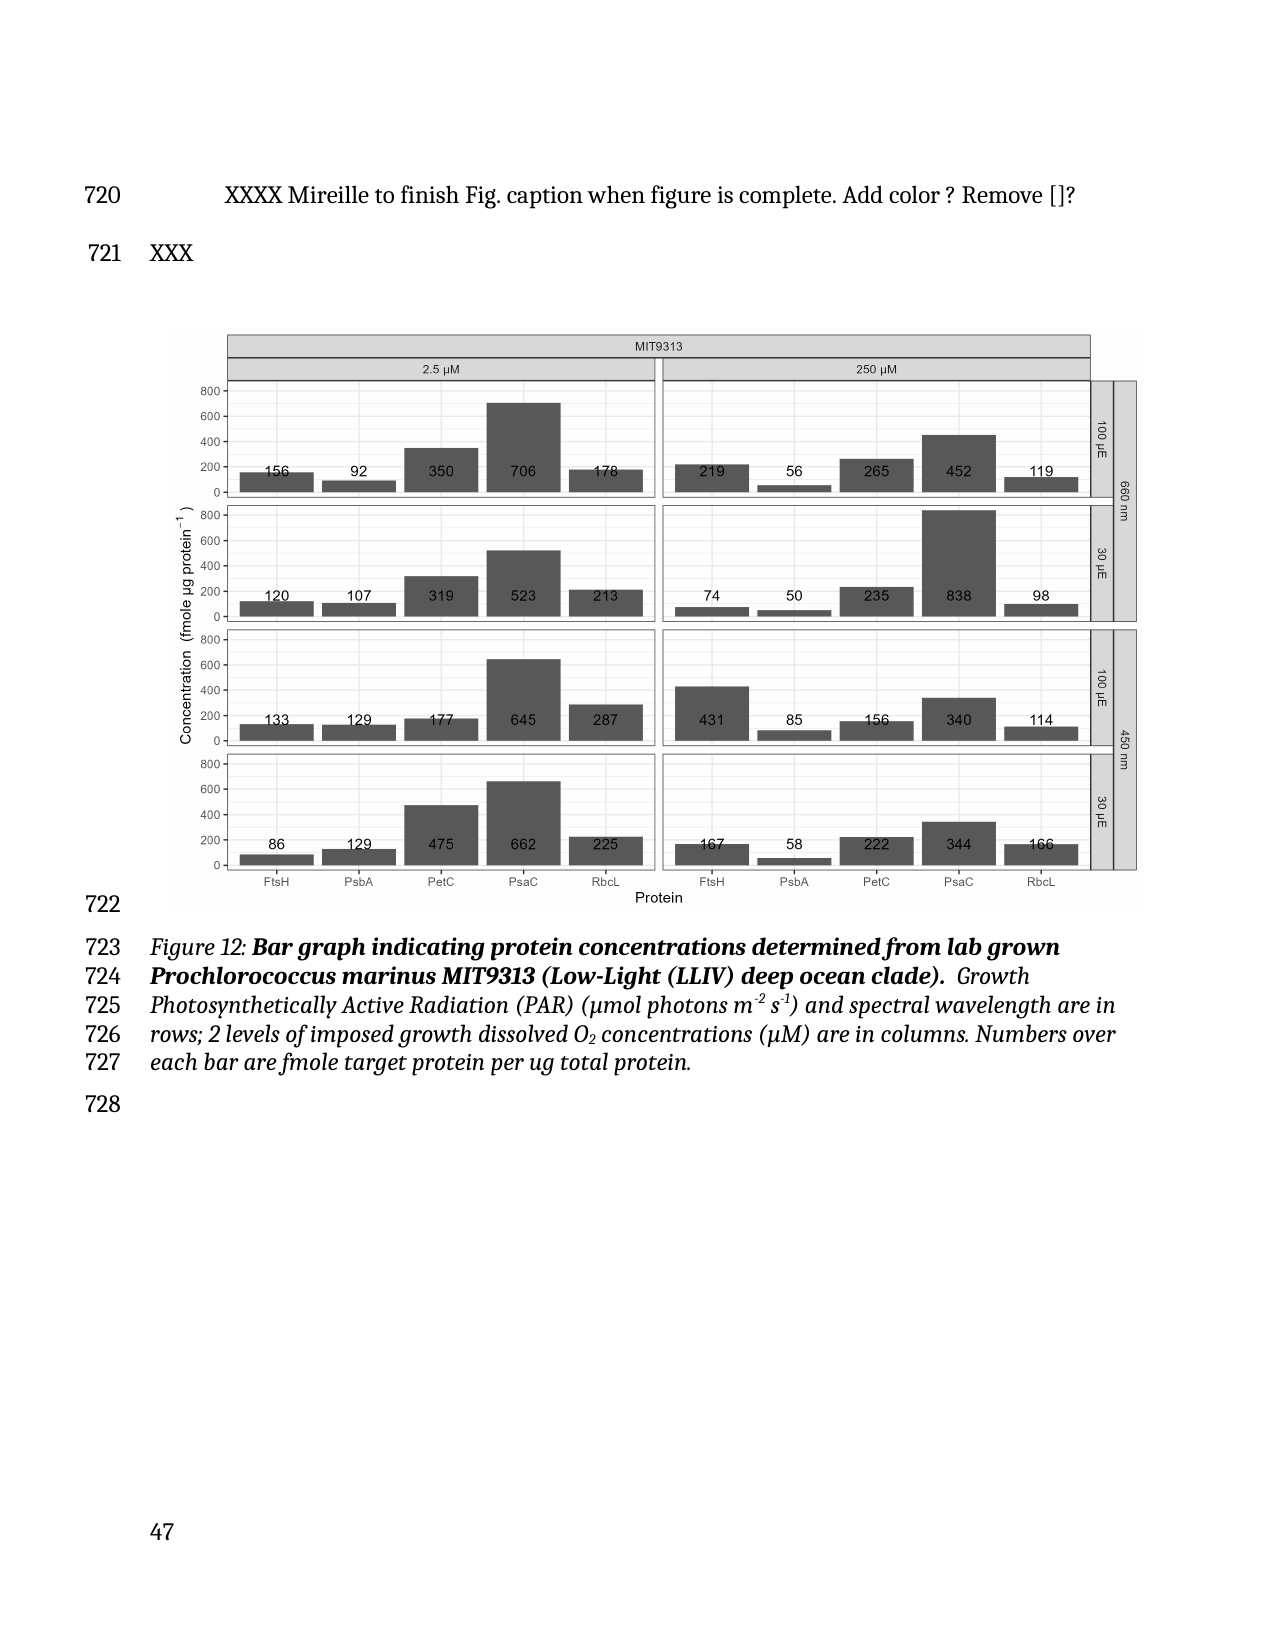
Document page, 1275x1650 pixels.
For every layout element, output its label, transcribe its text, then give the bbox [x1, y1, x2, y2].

picture [168, 327, 1144, 913]
text XXXX Mireille to finish Fig. caption when figure is complete. Add color ? Remove []? XXX [150, 181, 1125, 267]
text Figure 12: Bar graph indicating protein concentrations determined from lab grown Prochlorococcus marinus MIT9313 (Low-Light (LLIV) deep ocean clade). Growth Photosynthetically Active Radiation (PAR) (µmol photons m-2 s-1) and spectral wavelength are in rows; 2 levels of imposed growth dissolved O2 concentrations (µM) are in columns. Numbers over each bar are fmole target protein per ug total protein. [150, 933, 1125, 1077]
